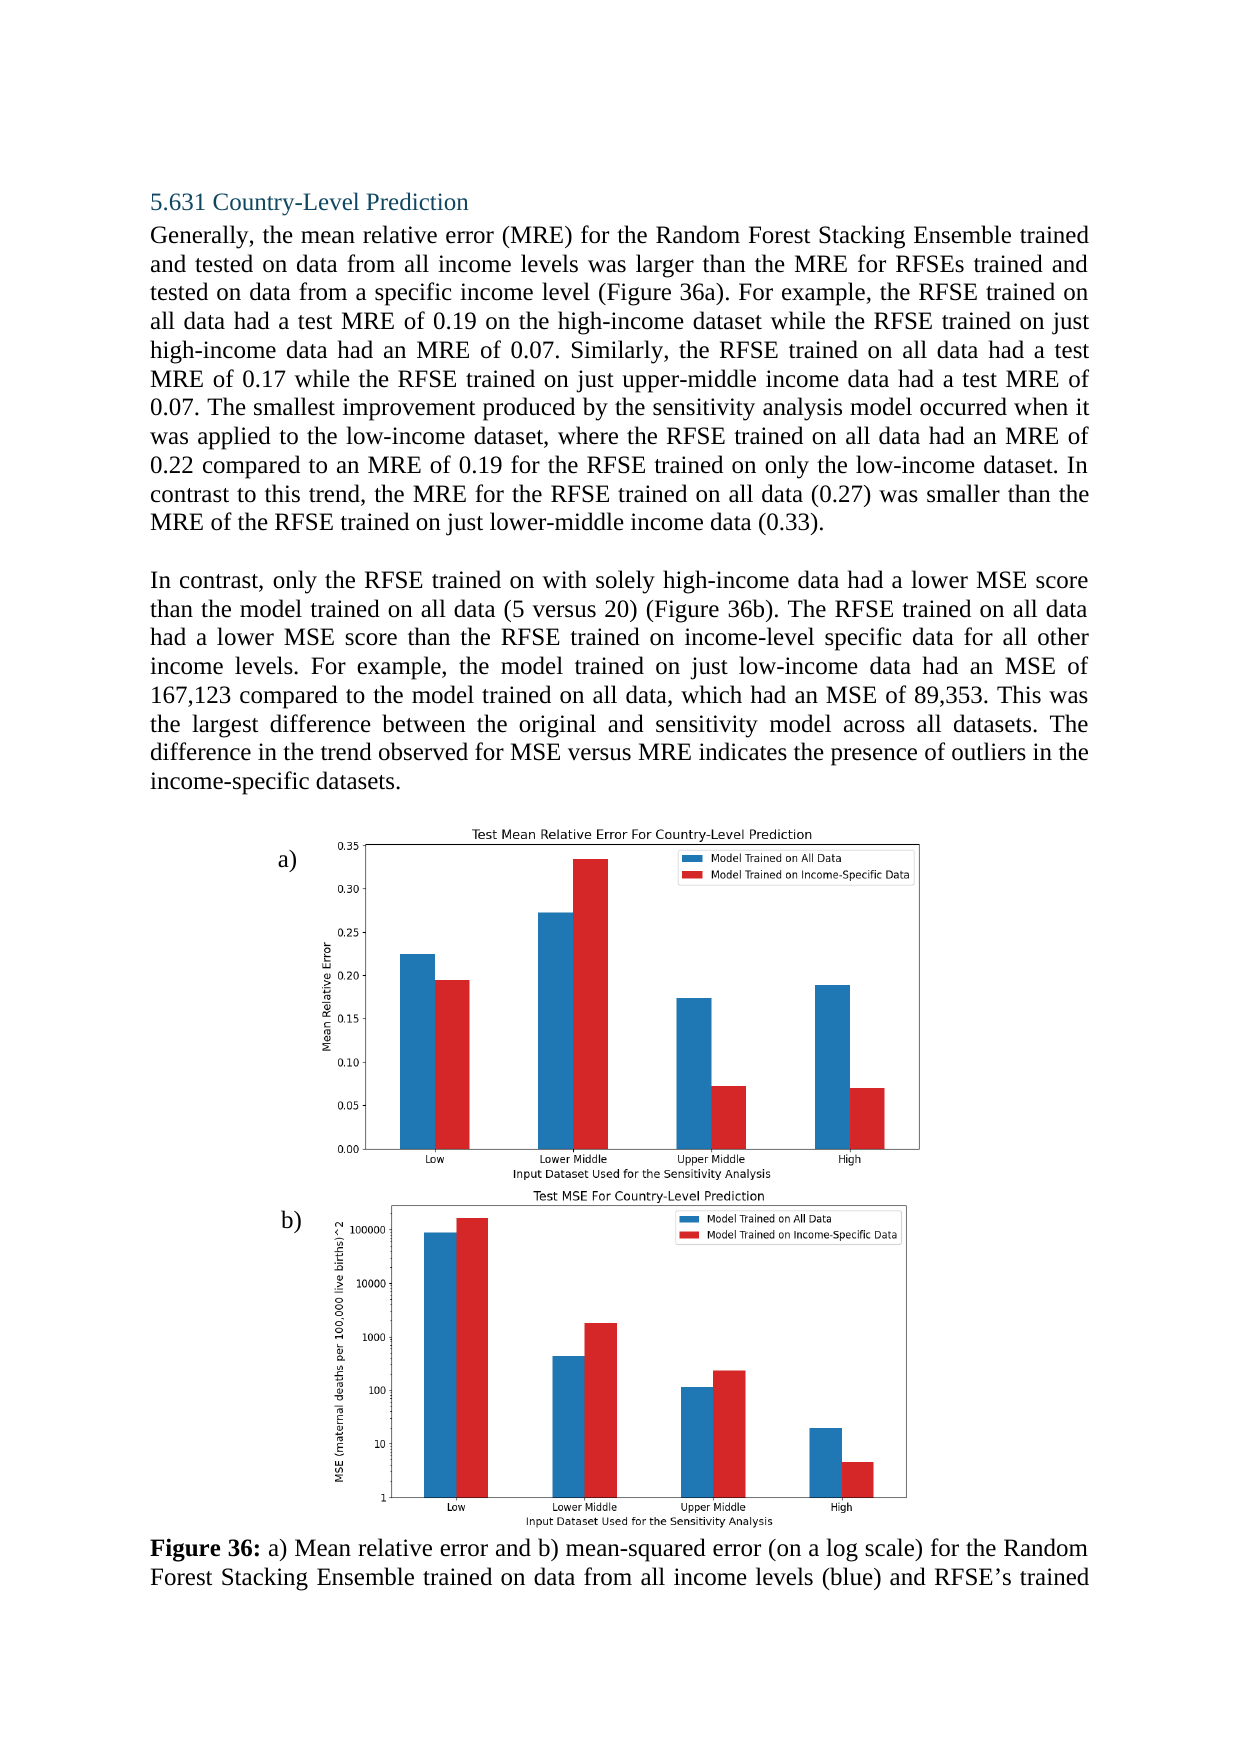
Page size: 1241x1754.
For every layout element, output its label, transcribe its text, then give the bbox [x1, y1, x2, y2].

subtitle 5.631 Country-Level Prediction [150, 187, 1090, 216]
picture [317, 823, 924, 1533]
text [150, 1533, 1090, 1590]
text Generally, the mean relative error (MRE) for the Random Forest Stacking Ensemble trained and tested on data from all income levels was larger than the MRE for RFSEs trained and tested on data from a specific income level (Figure 36a). For example, the RFSE trained on all data had a test MRE of 0.19 on the high-income dataset while the RFSE trained on just high-income data had an MRE of 0.07. Similarly, the RFSE trained on all data had a test MRE of 0.17 while the RFSE trained on just upper-middle income data had a test MRE of 0.07. The smallest improvement produced by the sensitivity analysis model occurred when it was applied to the low-income dataset, where the RFSE trained on all data had an MRE of 0.22 compared to an MRE of 0.19 for the RFSE trained on only the low-income dataset. In contrast to this trend, the MRE for the RFSE trained on all data (0.27) was smaller than the MRE of the RFSE trained on just lower-middle income data (0.33). [150, 220, 1090, 536]
text In contrast, only the RFSE trained on with solely high-income data had a lower MSE score than the model trained on all data (5 versus 20) (Figure 36b). The RFSE trained on all data had a lower MSE score than the RFSE trained on income-level specific data for all other income levels. For example, the model trained on just low-income data had an MSE of 167,123 compared to the model trained on all data, which had an MSE of 89,353. This was the largest difference between the original and sensitivity model across all datasets. The difference in the trend observed for MSE versus MRE indicates the presence of outliers in the income-specific datasets. [150, 565, 1090, 795]
